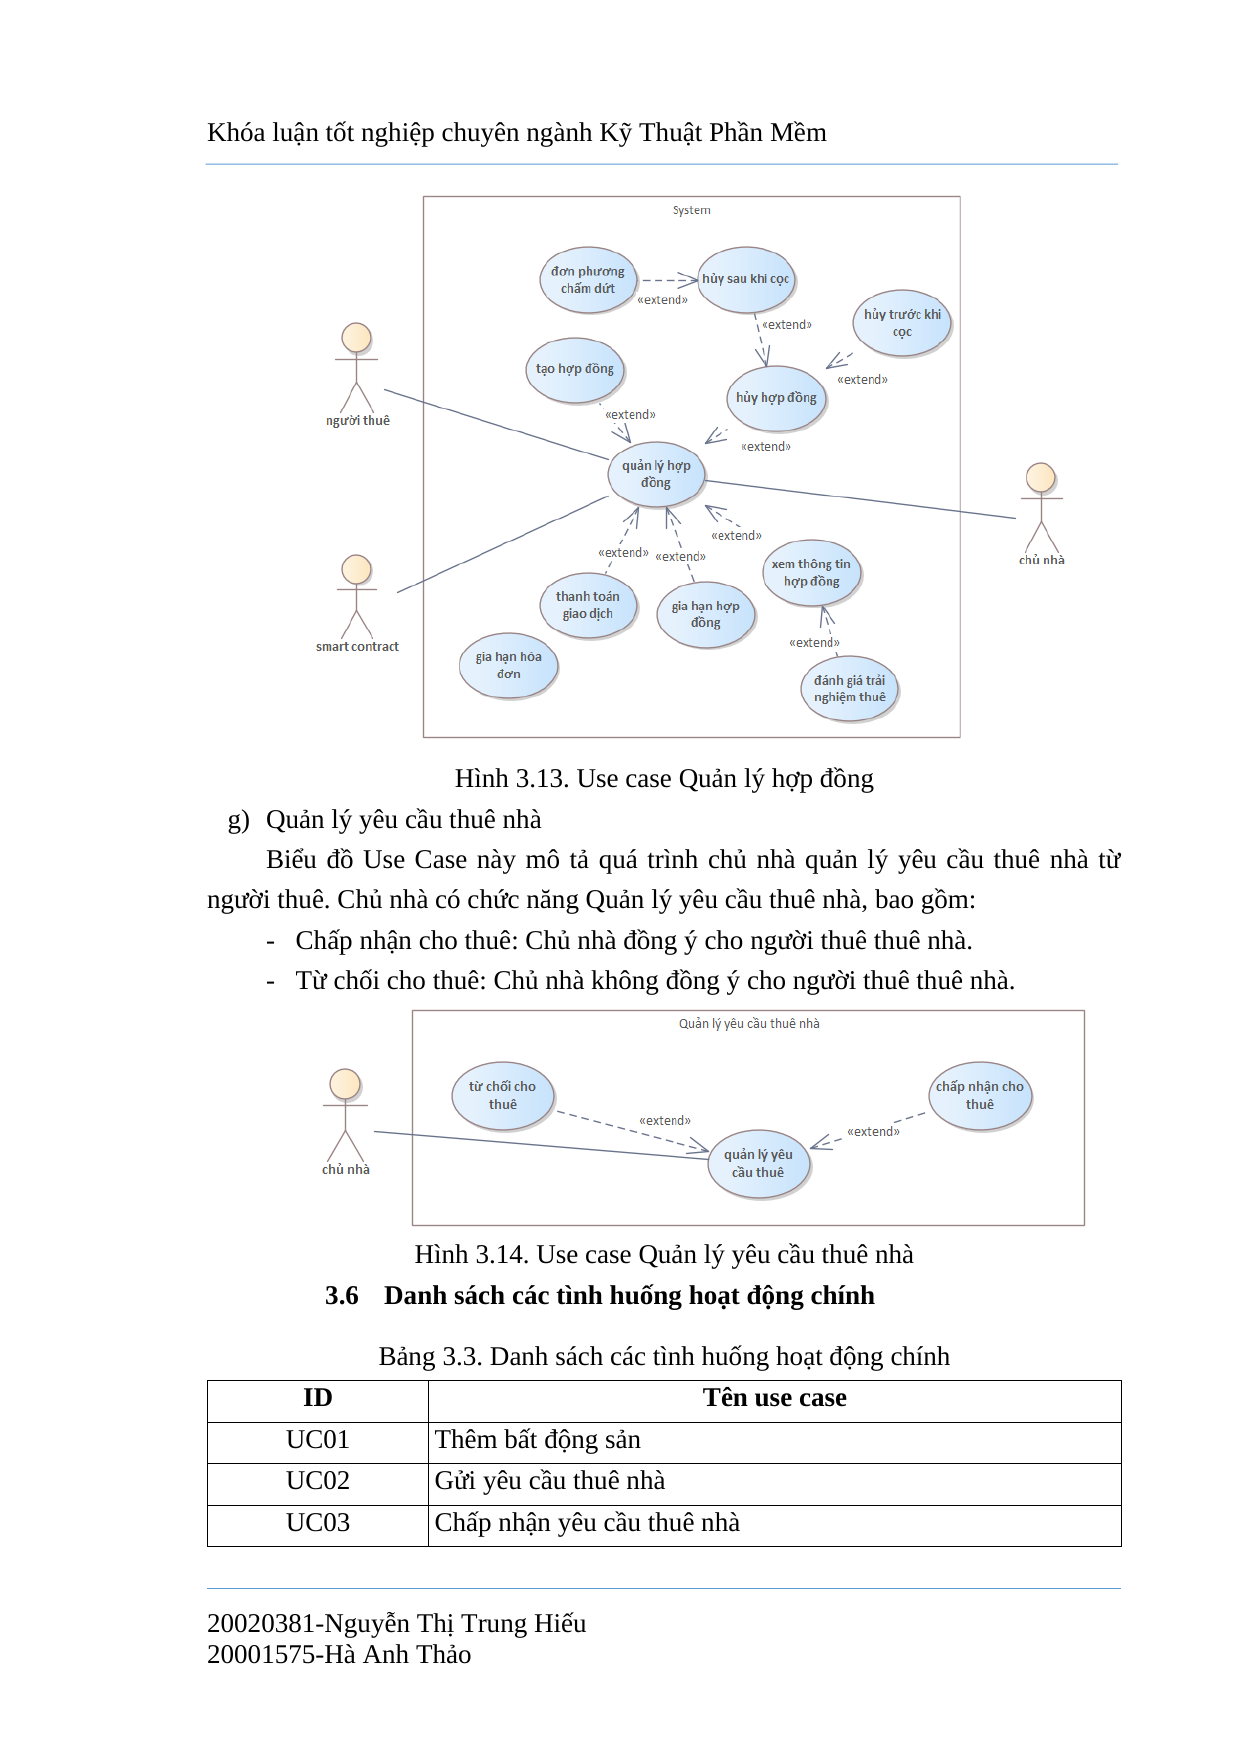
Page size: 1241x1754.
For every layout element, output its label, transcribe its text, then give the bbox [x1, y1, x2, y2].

list Quản lý yêu cầu thuê nhà [227, 803, 1122, 834]
list Từ chối cho thuê: Chủ nhà không đồng ý cho người thuê thuê nhà. [266, 964, 1122, 996]
table_cell UC01 [208, 1423, 428, 1463]
table_cell UC03 [208, 1506, 428, 1546]
table_header ID [208, 1381, 428, 1422]
table_cell Thêm bất động sản [429, 1423, 1121, 1463]
subtitle Danh sách các tình huống hoạt động chính [266, 1279, 1122, 1310]
table_header Tên use case [429, 1381, 1121, 1422]
list Chấp nhận cho thuê: Chủ nhà đồng ý cho người thuê thuê nhà. [266, 924, 1122, 955]
picture [311, 177, 1077, 753]
text Bảng 3.3. Danh sách các tình huống hoạt động chính [207, 1340, 1122, 1371]
text Biểu đồ Use Case này mô tả quá trình chủ nhà quản lý yêu cầu thuê nhà từ người thuê. Chủ nhà có chức năng Quản lý yêu cầu thuê nhà, bao gồm: [207, 843, 1122, 915]
picture [312, 1004, 1092, 1229]
table_cell Gửi yêu cầu thuê nhà [429, 1464, 1121, 1505]
table_cell UC02 [208, 1464, 428, 1505]
table_cell Chấp nhận yêu cầu thuê nhà [429, 1506, 1121, 1546]
